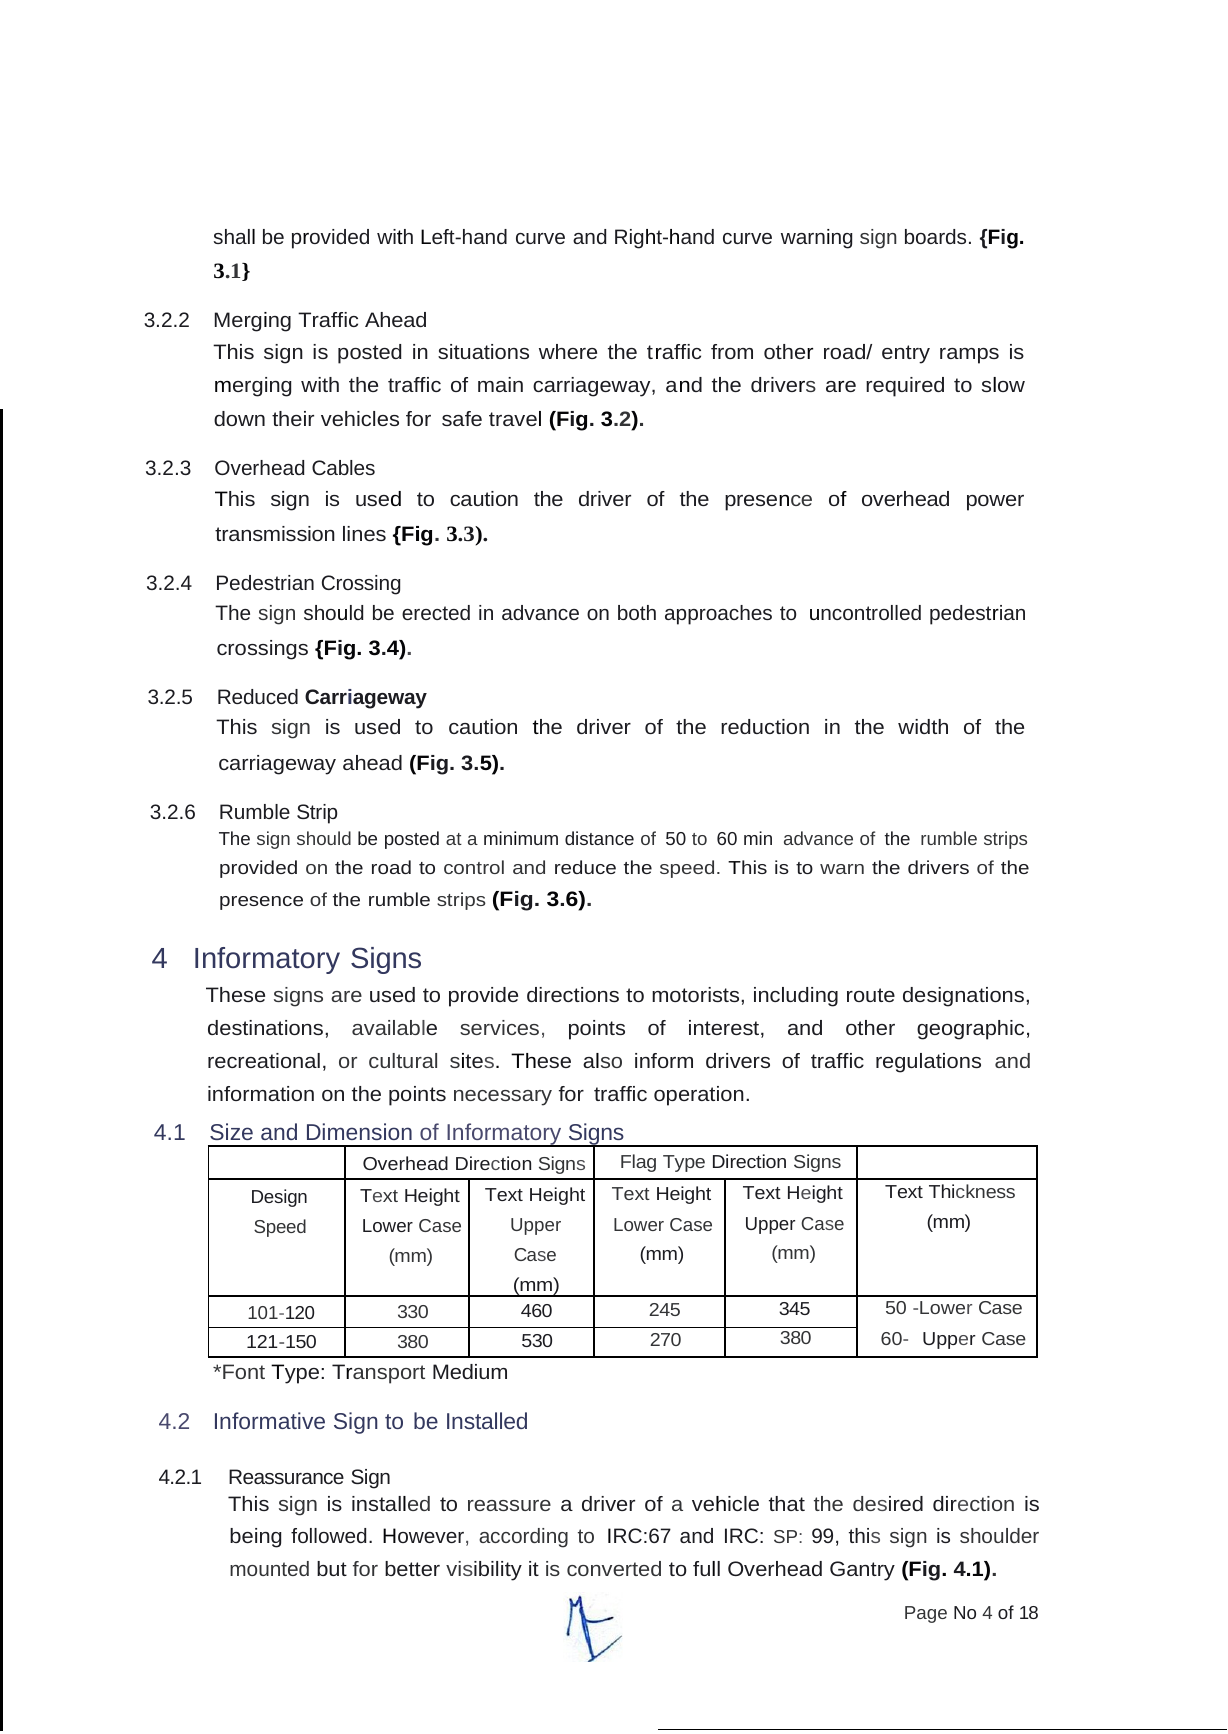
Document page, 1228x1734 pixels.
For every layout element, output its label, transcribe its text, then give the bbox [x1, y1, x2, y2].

list Overhead Cables [145, 456, 1054, 480]
text This sign is posted in situations where the traffic from other road/ entry ramps is merging with the traffic of main carriageway, and the drivers are required to slow down their vehicles for safe travel (Fig. 3.2). [213, 340, 1025, 431]
list Merging Traffic Ahead [143, 308, 1054, 332]
text The sign should be posted at a minimum distance of 50 to 60 min advance of the rumble strips provided on the road to control and reduce the speed. This is to warn the drivers of the presence of the rumble strips (Fig. 3.6). [218, 828, 1029, 911]
list Rumble Strip [149, 799, 1054, 823]
table_header [858, 1147, 1036, 1178]
text This sign is installed to reassure a driver of a vehicle that the desired direction is being followed. However, according to IRC:67 and IRC: SP: 99, this sign is shoulder mounted but for better visibility it is converted to full Overhead Gantry (Fig. 4.1). [228, 1492, 1040, 1581]
table_cell Design Speed [209, 1180, 344, 1295]
text This sign is used to caution the driver of the reduction in the width of the carriageway ahead (Fig. 3.5). [216, 715, 1026, 775]
table_cell 380 [726, 1328, 856, 1356]
list Pedestrian Crossing [146, 570, 1054, 594]
picture [563, 1592, 623, 1662]
table_cell 101-120 [209, 1297, 344, 1326]
text *Font Type: Transport Medium [213, 1360, 1054, 1384]
table_header Overhead Direction Signs [346, 1147, 593, 1178]
table_cell Text Height Upper Case (mm) [470, 1180, 593, 1295]
text This sign is used to caution the driver of the presence of overhead power transmission lines {Fig. 3.3). [214, 487, 1024, 546]
subtitle 3.1} [213, 258, 1054, 283]
table_header Flag Type Direction Signs [595, 1147, 856, 1178]
table_cell 50 -Lower Case 60- Upper Case [858, 1297, 1036, 1356]
list Reassurance Sign [158, 1465, 1054, 1489]
subtitle Size and Dimension of Informatory Signs [154, 1119, 1054, 1145]
table_header [209, 1147, 344, 1178]
table_cell 380 [346, 1328, 468, 1356]
table_cell 330 [346, 1297, 468, 1326]
list Reduced Carriageway [147, 684, 1054, 708]
text shall be provided with Left-hand curve and Right-hand curve warning sign boards. {Fig. [213, 225, 1054, 249]
table_cell 245 [595, 1297, 724, 1326]
table_cell 270 [595, 1328, 724, 1356]
text The sign should be erected in advance on both approaches to uncontrolled pedestrian crossings {Fig. 3.4). [215, 601, 1027, 660]
list Informatory Signs [151, 941, 1054, 975]
table_cell 530 [470, 1328, 593, 1356]
table_cell 460 [470, 1297, 593, 1326]
table_cell 121-150 [209, 1328, 344, 1356]
table_cell Text Height Lower Case (mm) [346, 1180, 468, 1295]
table_cell 345 [726, 1297, 856, 1326]
table_cell Text Thickness (mm) [858, 1180, 1036, 1295]
text These signs are used to provide directions to motorists, including route designations, destinations, available services, points of interest, and other geographic, recreational, or cultural sites. These also inform drivers of traffic regulations and information on the points necessary for traffic operation. [205, 983, 1031, 1106]
table_cell Text Height Upper Case (mm) [726, 1180, 856, 1295]
subtitle Informative Sign to be Installed [158, 1408, 1054, 1434]
table_cell Text Height Lower Case (mm) [595, 1180, 724, 1295]
